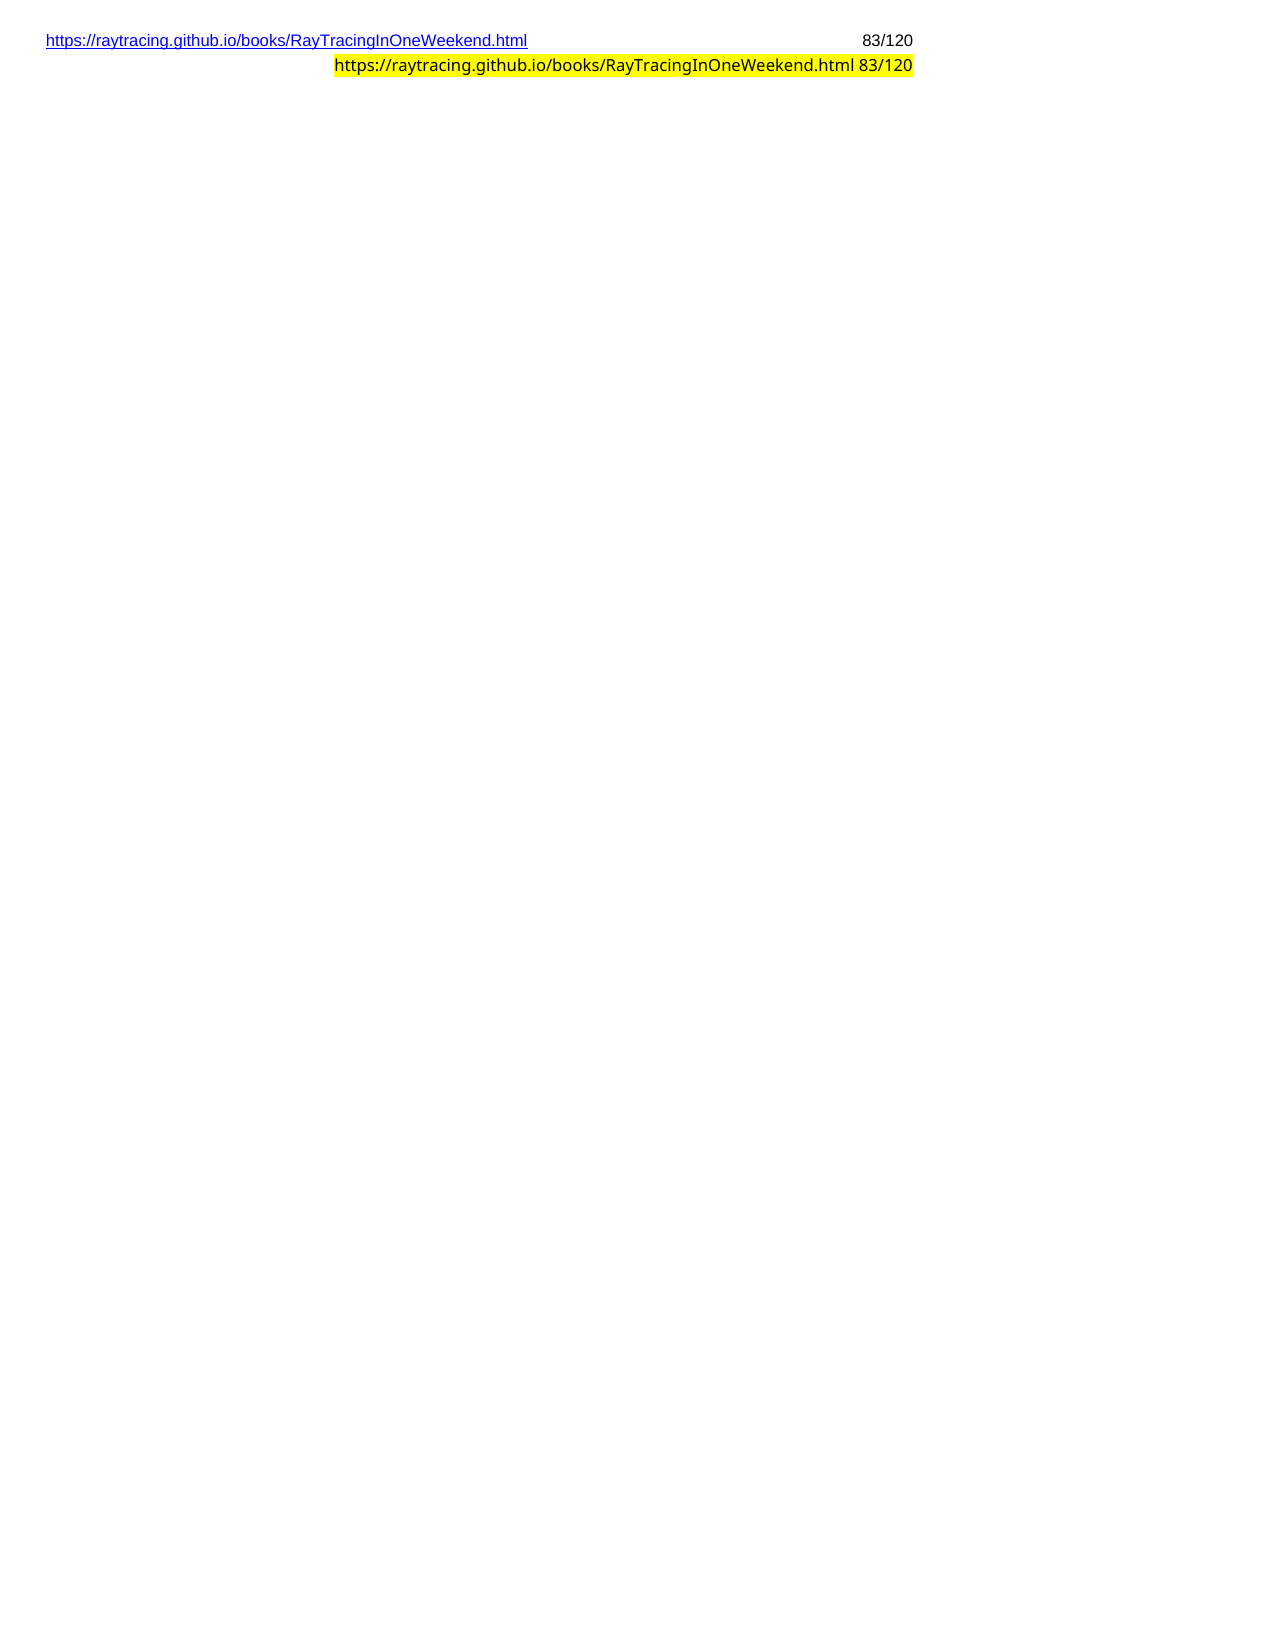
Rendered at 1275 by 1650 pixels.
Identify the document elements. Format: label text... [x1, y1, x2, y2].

text https://raytracing.github.io/books/RayTracingInOneWeekend.html 83/120 https://raytracing.github.io/books/RayTracingInOneWeekend.html 83/120 [46, 31, 838, 77]
